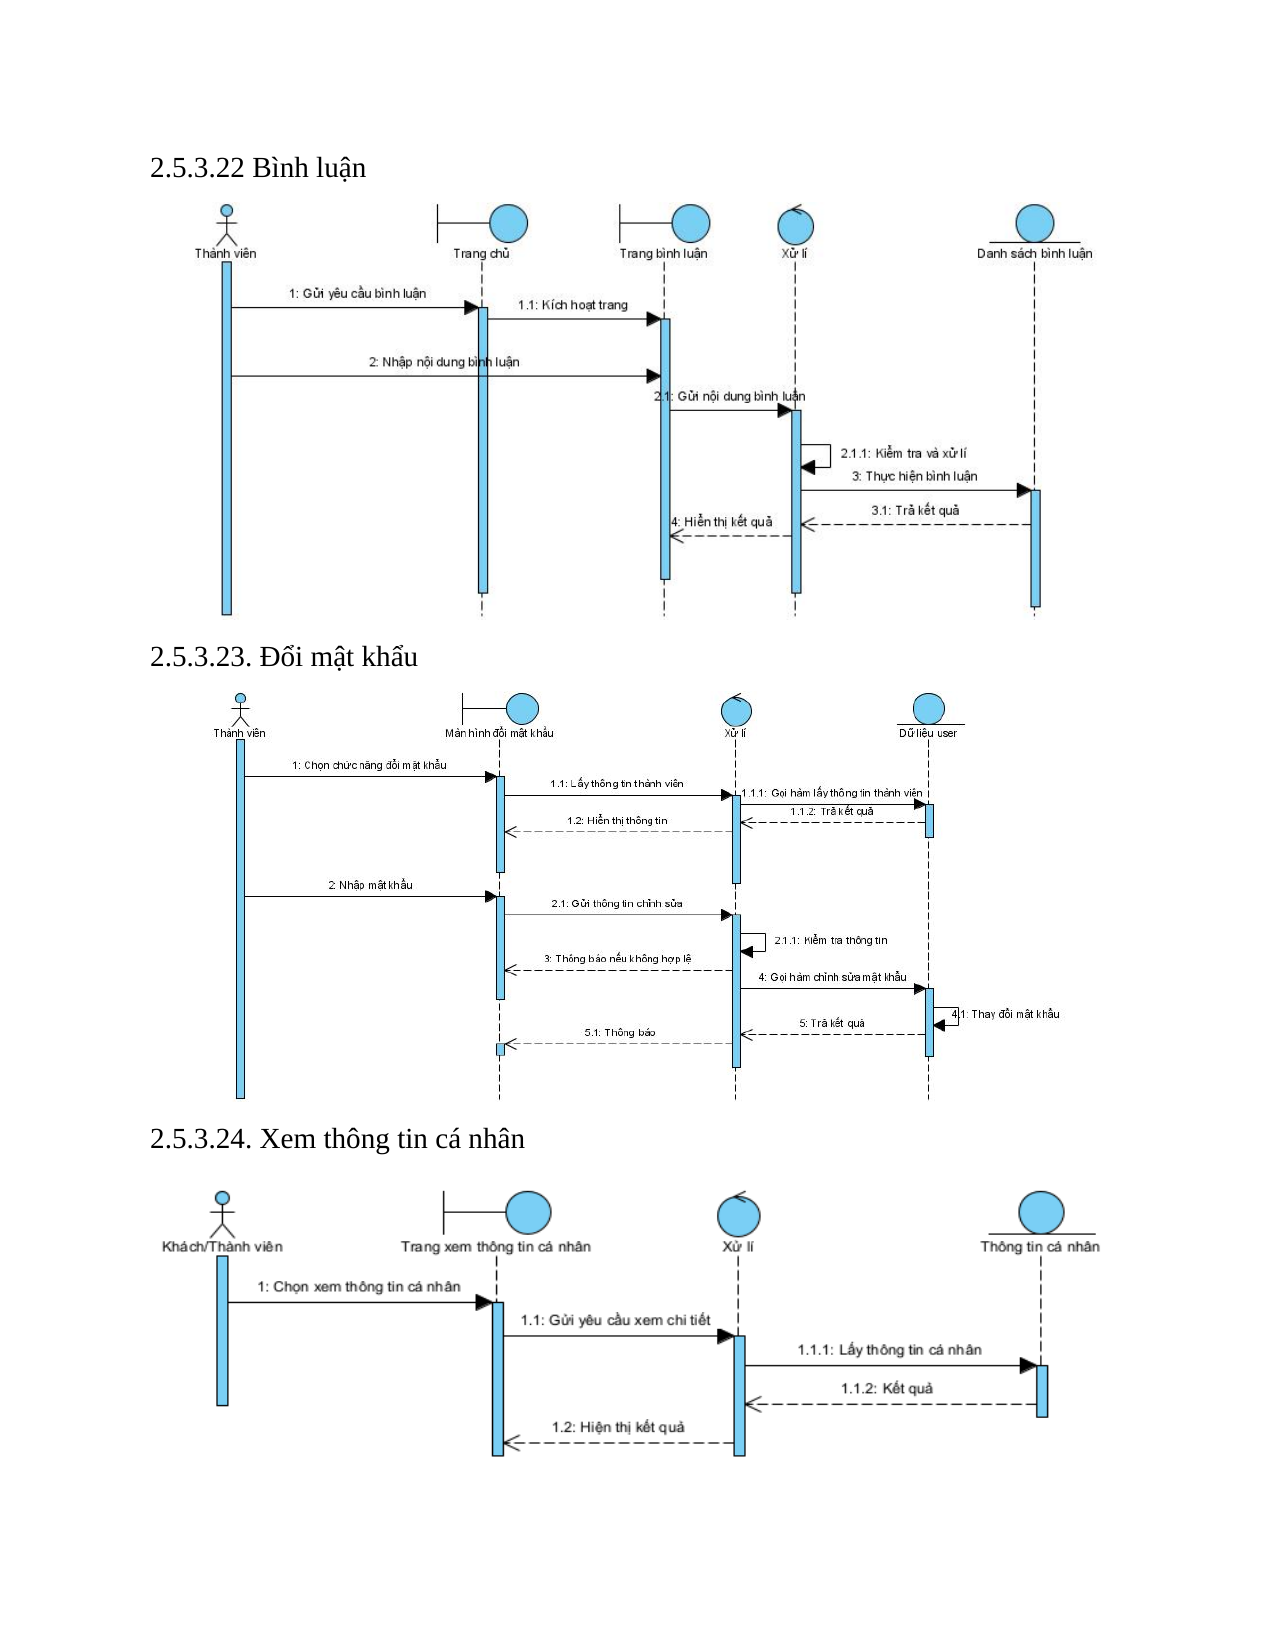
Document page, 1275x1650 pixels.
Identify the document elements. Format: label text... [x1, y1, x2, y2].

text 2.5.3.22 Bình luận [150, 150, 1125, 183]
text 2.5.3.23. Đổi mật khẩu [150, 639, 1125, 672]
text 2.5.3.24. Xem thông tin cá nhân [150, 1121, 1125, 1155]
picture [202, 691, 1073, 1102]
picture [167, 202, 1108, 620]
picture [150, 1174, 1115, 1467]
